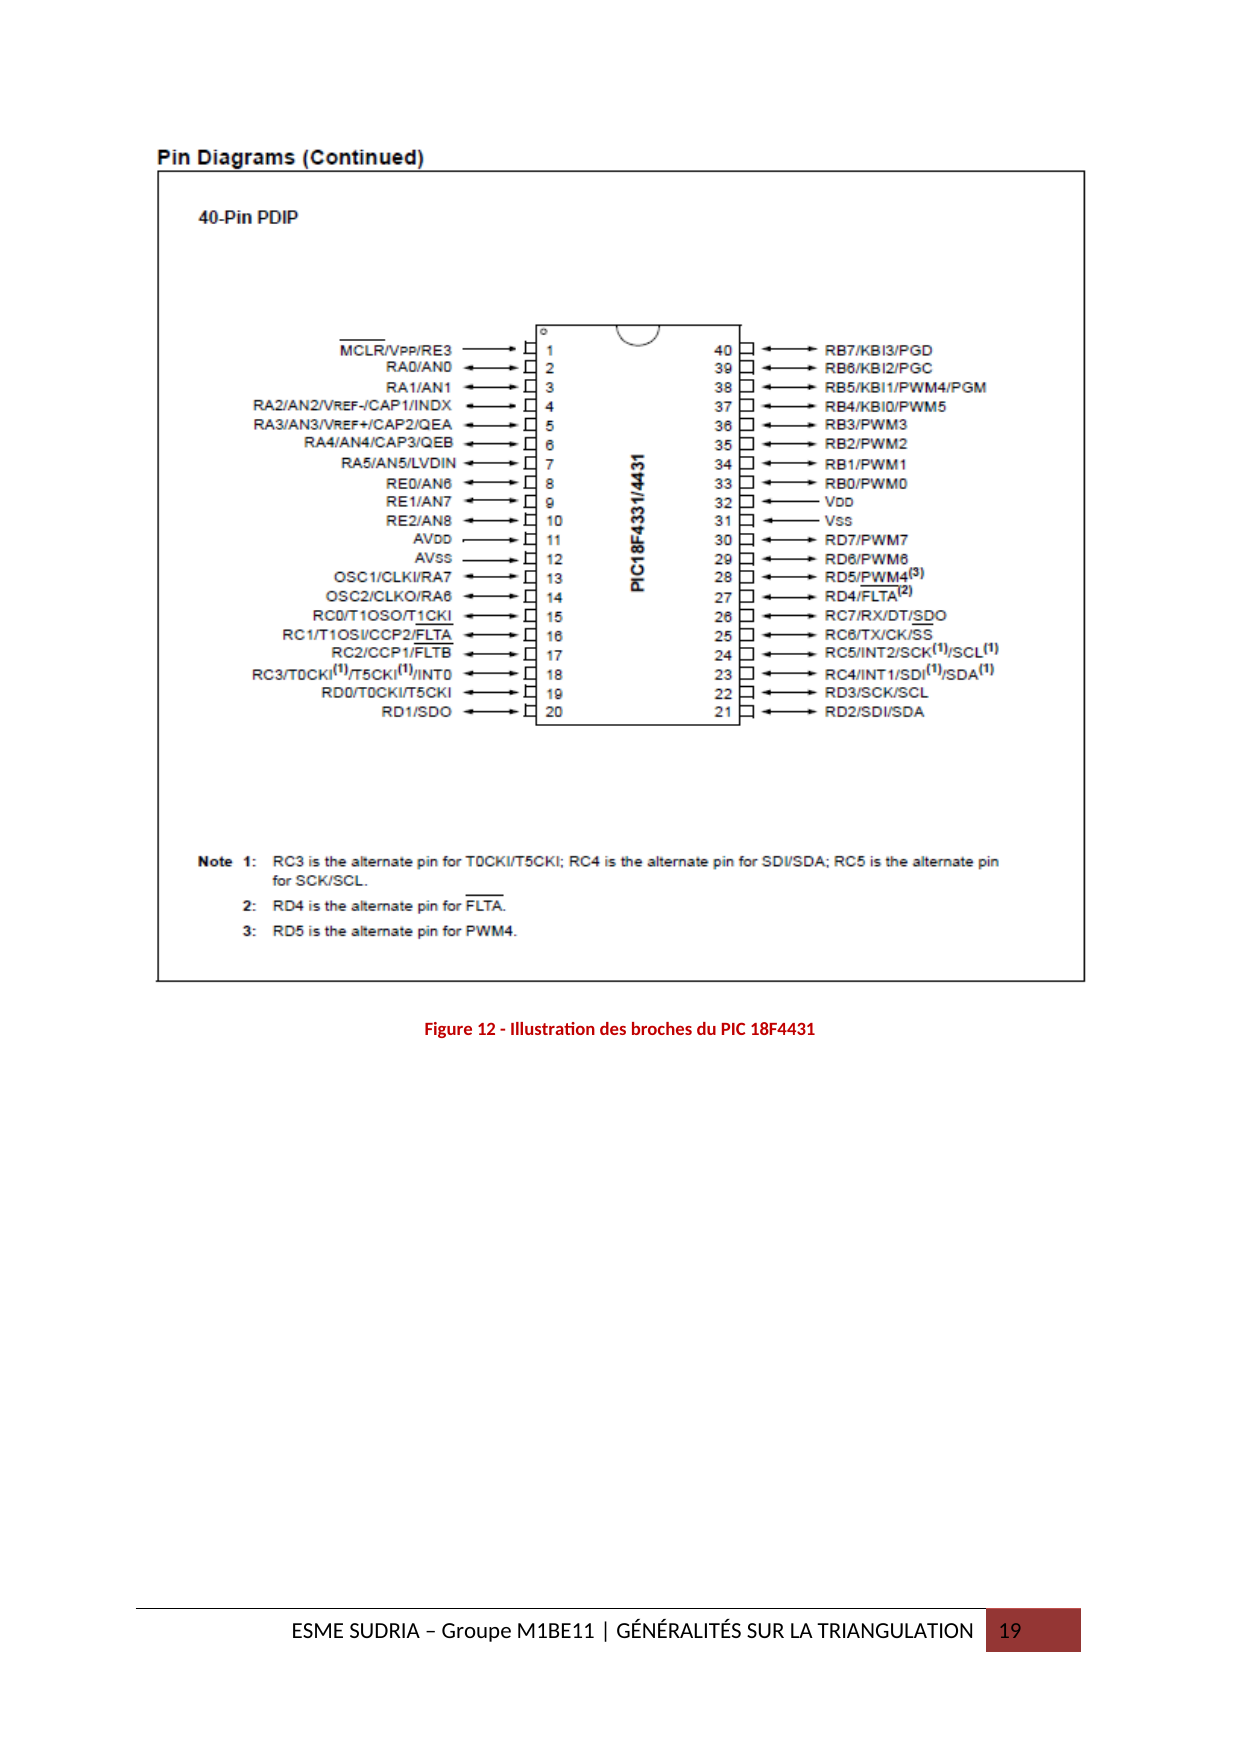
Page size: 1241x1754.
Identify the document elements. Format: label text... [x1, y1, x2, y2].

text Figure 12 - Illustration des broches du PIC 18F4431 [148, 1017, 1093, 1040]
